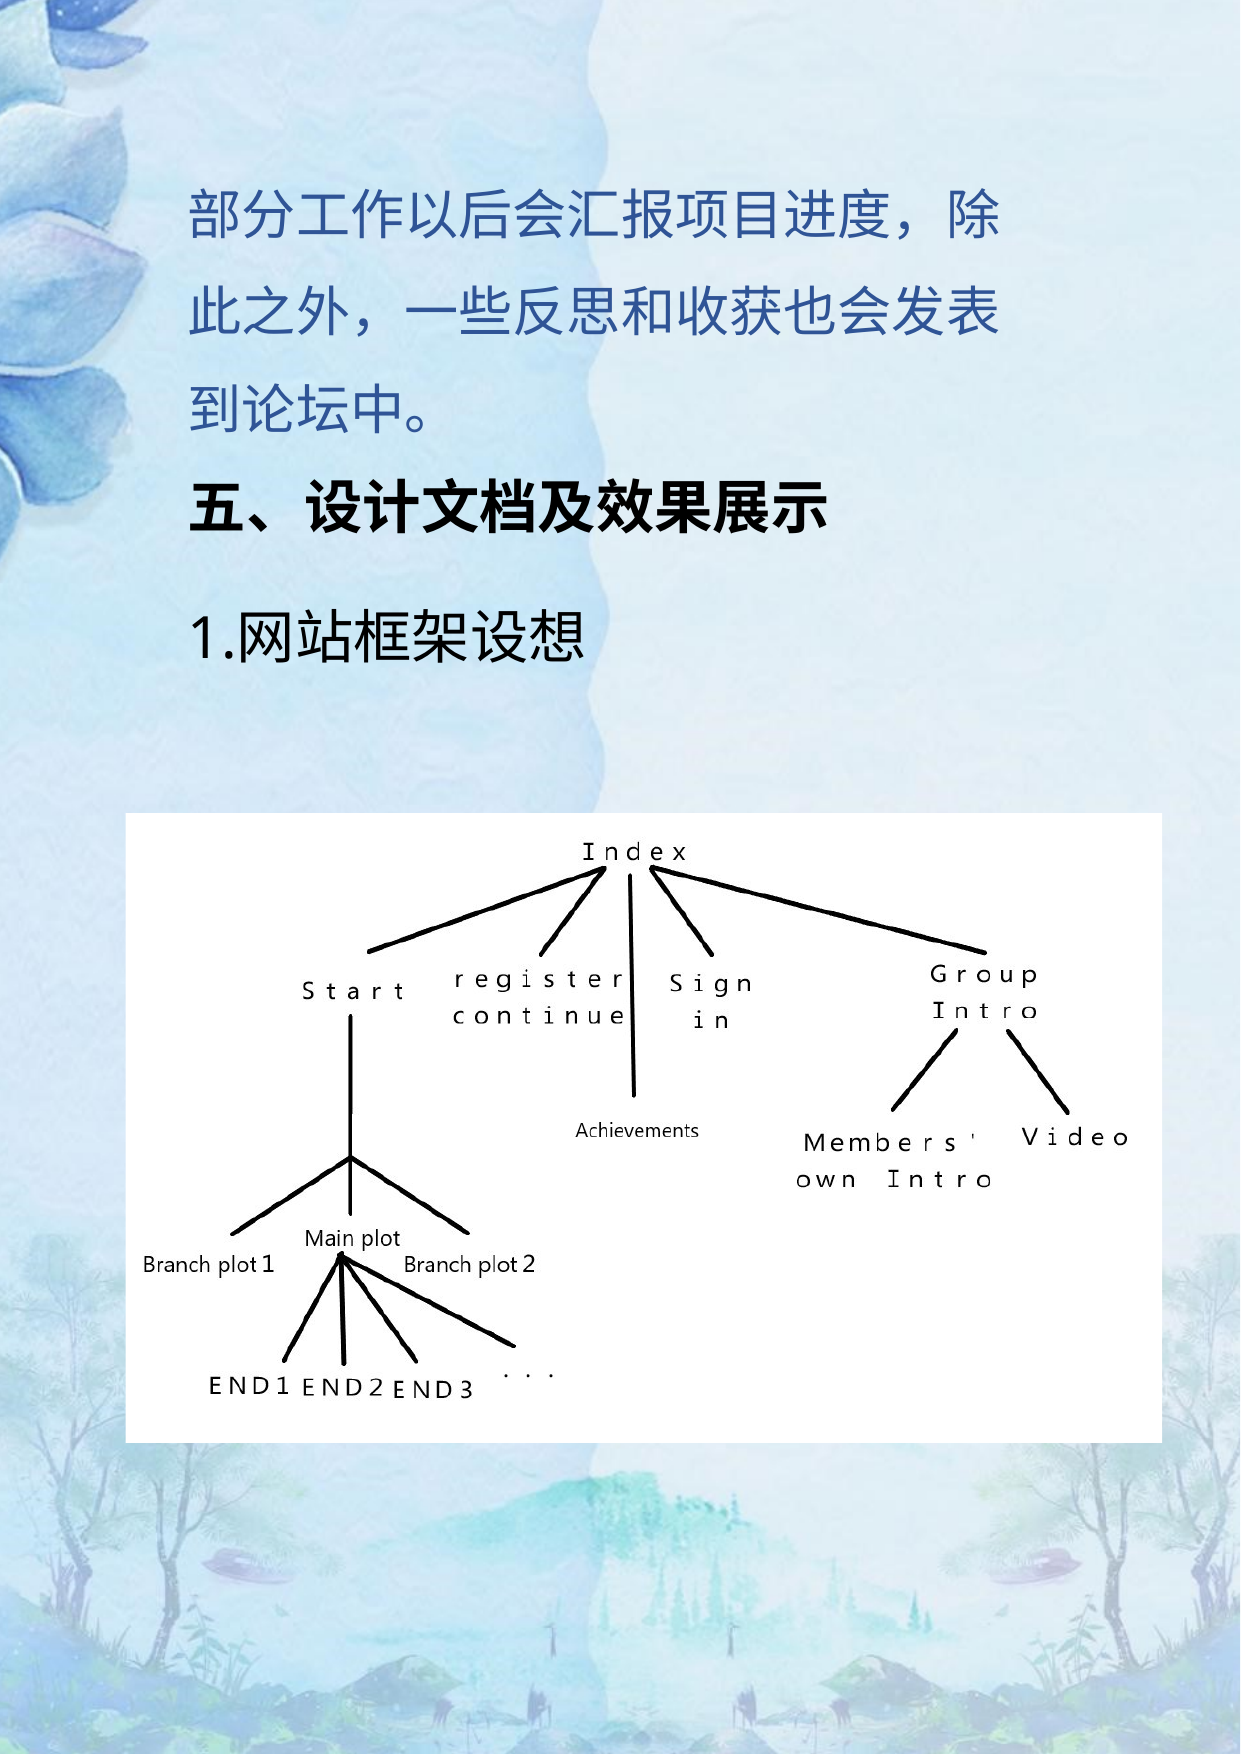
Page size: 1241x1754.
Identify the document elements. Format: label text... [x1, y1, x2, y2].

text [187, 162, 1053, 454]
list 设计文档及效果展示 [187, 454, 1053, 552]
picture [0, 0, 1241, 1754]
